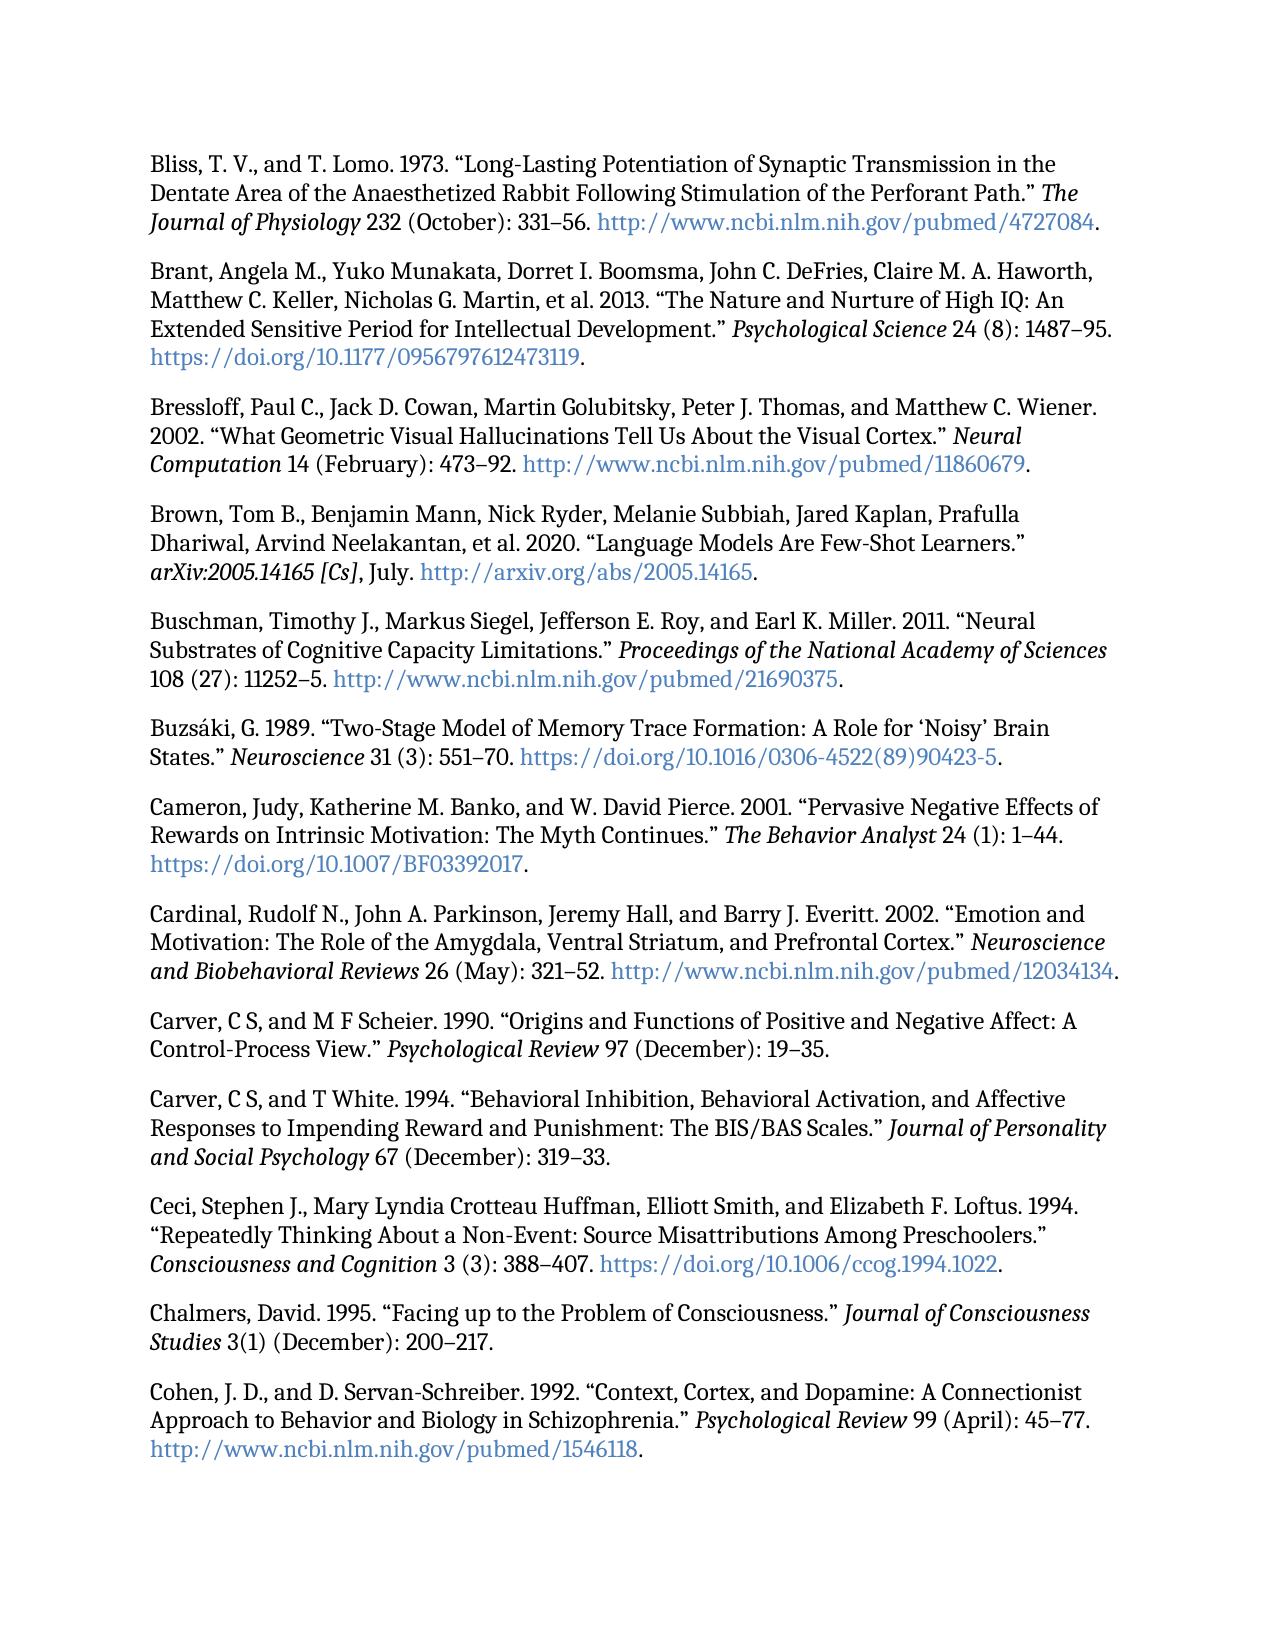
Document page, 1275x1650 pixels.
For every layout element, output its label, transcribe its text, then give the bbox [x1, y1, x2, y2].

text Cameron, Judy, Katherine M. Banko, and W. David Pierce. 2001. “Pervasive Negative Effects of Rewards on Intrinsic Motivation: The Myth Continues.” The Behavior Analyst 24 (1): 1–44. https://doi.org/10.1007/BF03392017. [150, 792, 1125, 879]
text Brown, Tom B., Benjamin Mann, Nick Ryder, Melanie Subbiah, Jared Kaplan, Prafulla Dhariwal, Arvind Neelakantan, et al. 2020. “Language Models Are Few-Shot Learners.” arXiv:2005.14165 [Cs], July. http://arxiv.org/abs/2005.14165. [150, 500, 1125, 586]
text Cohen, J. D., and D. Servan-Schreiber. 1992. “Context, Cortex, and Dopamine: A Connectionist Approach to Behavior and Biology in Schizophrenia.” Psychological Review 99 (April): 45–77. http://www.ncbi.nlm.nih.gov/pubmed/1546118. [150, 1377, 1125, 1464]
text Carver, C S, and M F Scheier. 1990. “Origins and Functions of Positive and Negative Affect: A Control-Process View.” Psychological Review 97 (December): 19–35. [150, 1007, 1125, 1064]
text Buzsáki, G. 1989. “Two-Stage Model of Memory Trace Formation: A Role for ‘Noisy’ Brain States.” Neuroscience 31 (3): 551–70. https://doi.org/10.1016/0306-4522(89)90423-5. [150, 714, 1125, 772]
text Brant, Angela M., Yuko Munakata, Dorret I. Boomsma, John C. DeFries, Claire M. A. Haworth, Matthew C. Keller, Nicholas G. Martin, et al. 2013. “The Nature and Nurture of High IQ: An Extended Sensitive Period for Intellectual Development.” Psychological Science 24 (8): 1487–95. https://doi.org/10.1177/0956797612473119. [150, 257, 1125, 372]
text Bliss, T. V., and T. Lomo. 1973. “Long-Lasting Potentiation of Synaptic Transmission in the Dentate Area of the Anaesthetized Rabbit Following Stimulation of the Perforant Path.” The Journal of Physiology 232 (October): 331–56. http://www.ncbi.nlm.nih.gov/pubmed/4727084. [150, 150, 1125, 236]
text Carver, C S, and T White. 1994. “Behavioral Inhibition, Behavioral Activation, and Affective Responses to Impending Reward and Punishment: The BIS/BAS Scales.” Journal of Personality and Social Psychology 67 (December): 319–33. [150, 1085, 1125, 1171]
text Ceci, Stephen J., Mary Lyndia Crotteau Huffman, Elliott Smith, and Elizabeth F. Loftus. 1994. “Repeatedly Thinking About a Non-Event: Source Misattributions Among Preschoolers.” Consciousness and Cognition 3 (3): 388–407. https://doi.org/10.1006/ccog.1994.1022. [150, 1192, 1125, 1278]
text Bressloff, Paul C., Jack D. Cowan, Martin Golubitsky, Peter J. Thomas, and Matthew C. Wiener. 2002. “What Geometric Visual Hallucinations Tell Us About the Visual Cortex.” Neural Computation 14 (February): 473–92. http://www.ncbi.nlm.nih.gov/pubmed/11860679. [150, 393, 1125, 479]
text Cardinal, Rudolf N., John A. Parkinson, Jeremy Hall, and Barry J. Everitt. 2002. “Emotion and Motivation: The Role of the Amygdala, Ventral Striatum, and Prefrontal Cortex.” Neuroscience and Biobehavioral Reviews 26 (May): 321–52. http://www.ncbi.nlm.nih.gov/pubmed/12034134. [150, 899, 1125, 986]
text Chalmers, David. 1995. “Facing up to the Problem of Consciousness.” Journal of Consciousness Studies 3(1) (December): 200–217. [150, 1299, 1125, 1357]
text Buschman, Timothy J., Markus Siegel, Jefferson E. Roy, and Earl K. Miller. 2011. “Neural Substrates of Cognitive Capacity Limitations.” Proceedings of the National Academy of Sciences 108 (27): 11252–5. http://www.ncbi.nlm.nih.gov/pubmed/21690375. [150, 607, 1125, 693]
